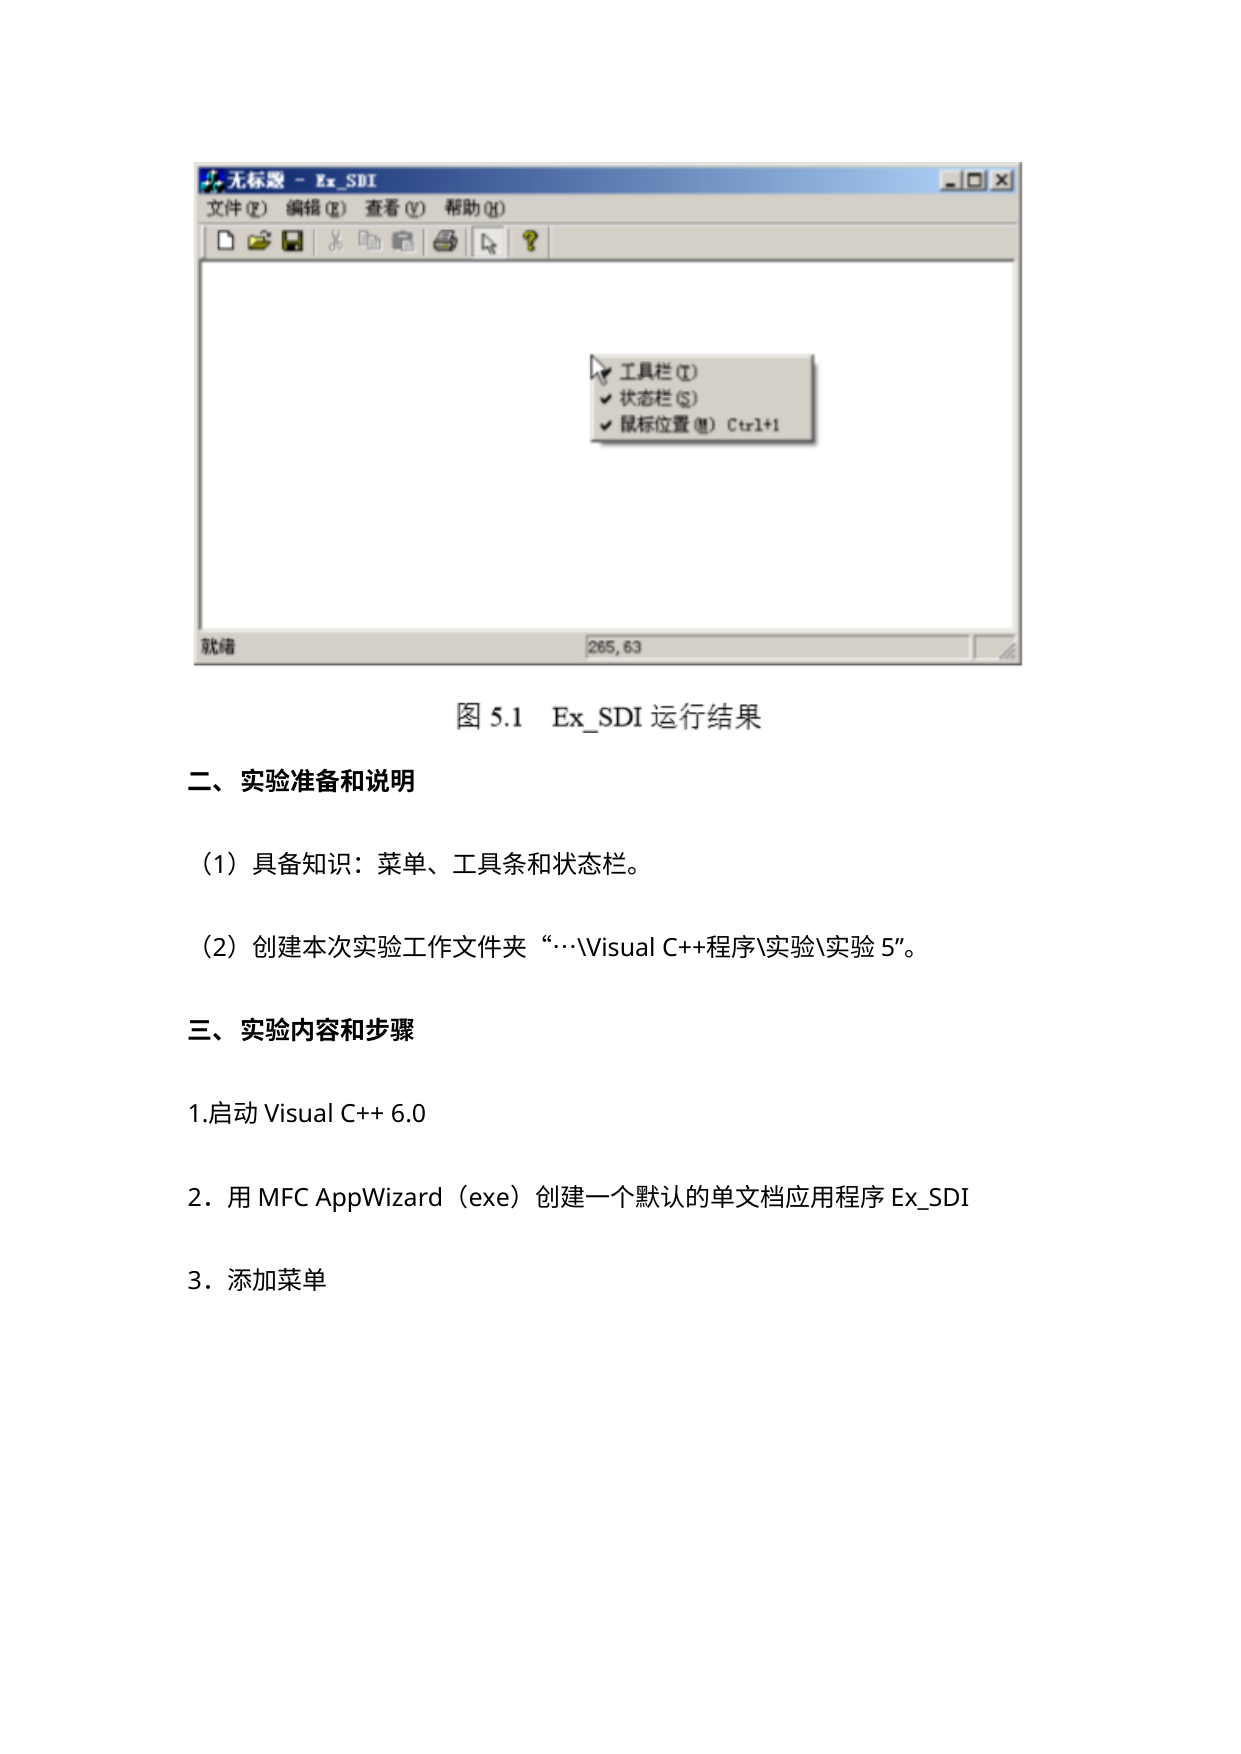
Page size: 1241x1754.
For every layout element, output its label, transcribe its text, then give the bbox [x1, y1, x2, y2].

text 1.启动 Visual C++ 6.0 [187, 1079, 1053, 1144]
text 2．用 MFC AppWizard（exe）创建一个默认的单文档应用程序 Ex_SDI [187, 1163, 1053, 1228]
text （1）具备知识：菜单、工具条和状态栏。 [187, 830, 1053, 895]
picture [193, 162, 1027, 733]
text （2）创建本次实验工作文件夹“…\Visual C++程序\实验\实验 5”。 [187, 913, 1053, 978]
list 实验内容和步骤 [187, 996, 1053, 1061]
text 3．添加菜单 [187, 1246, 1053, 1311]
list 实验准备和说明 [187, 747, 1053, 812]
